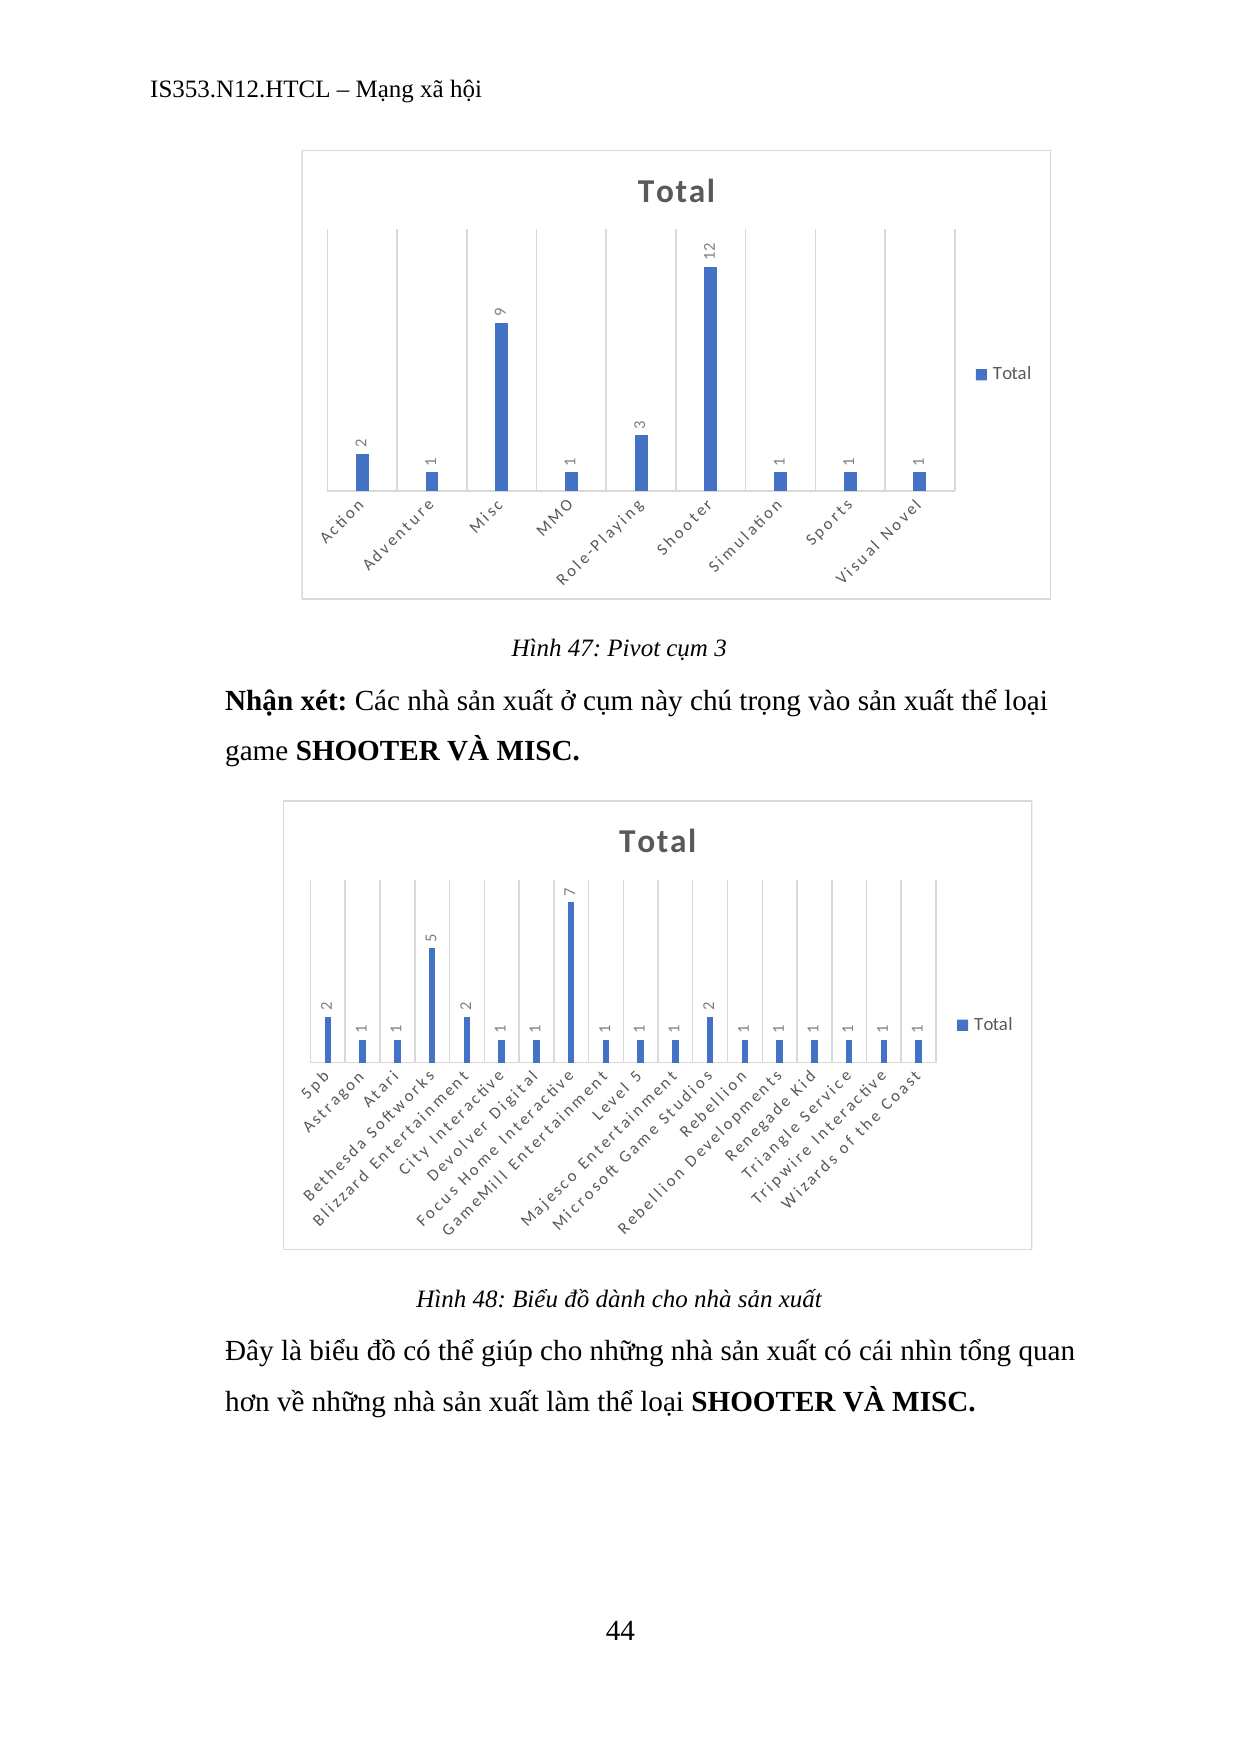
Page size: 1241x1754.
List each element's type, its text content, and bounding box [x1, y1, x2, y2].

text Hình 47: Pivot cụm 3 [150, 633, 1090, 662]
text Đây là biểu đồ có thể giúp cho những nhà sản xuất có cái nhìn tổng quan hơn về những nhà sản xuất làm thể loại SHOOTER VÀ MISC. [225, 1333, 1090, 1417]
text Hình 48: Biểu đồ dành cho nhà sản xuất [150, 1284, 1090, 1312]
text Nhận xét: Các nhà sản xuất ở cụm này chú trọng vào sản xuất thể loại game SHOOTER VÀ MISC. [225, 683, 1090, 767]
